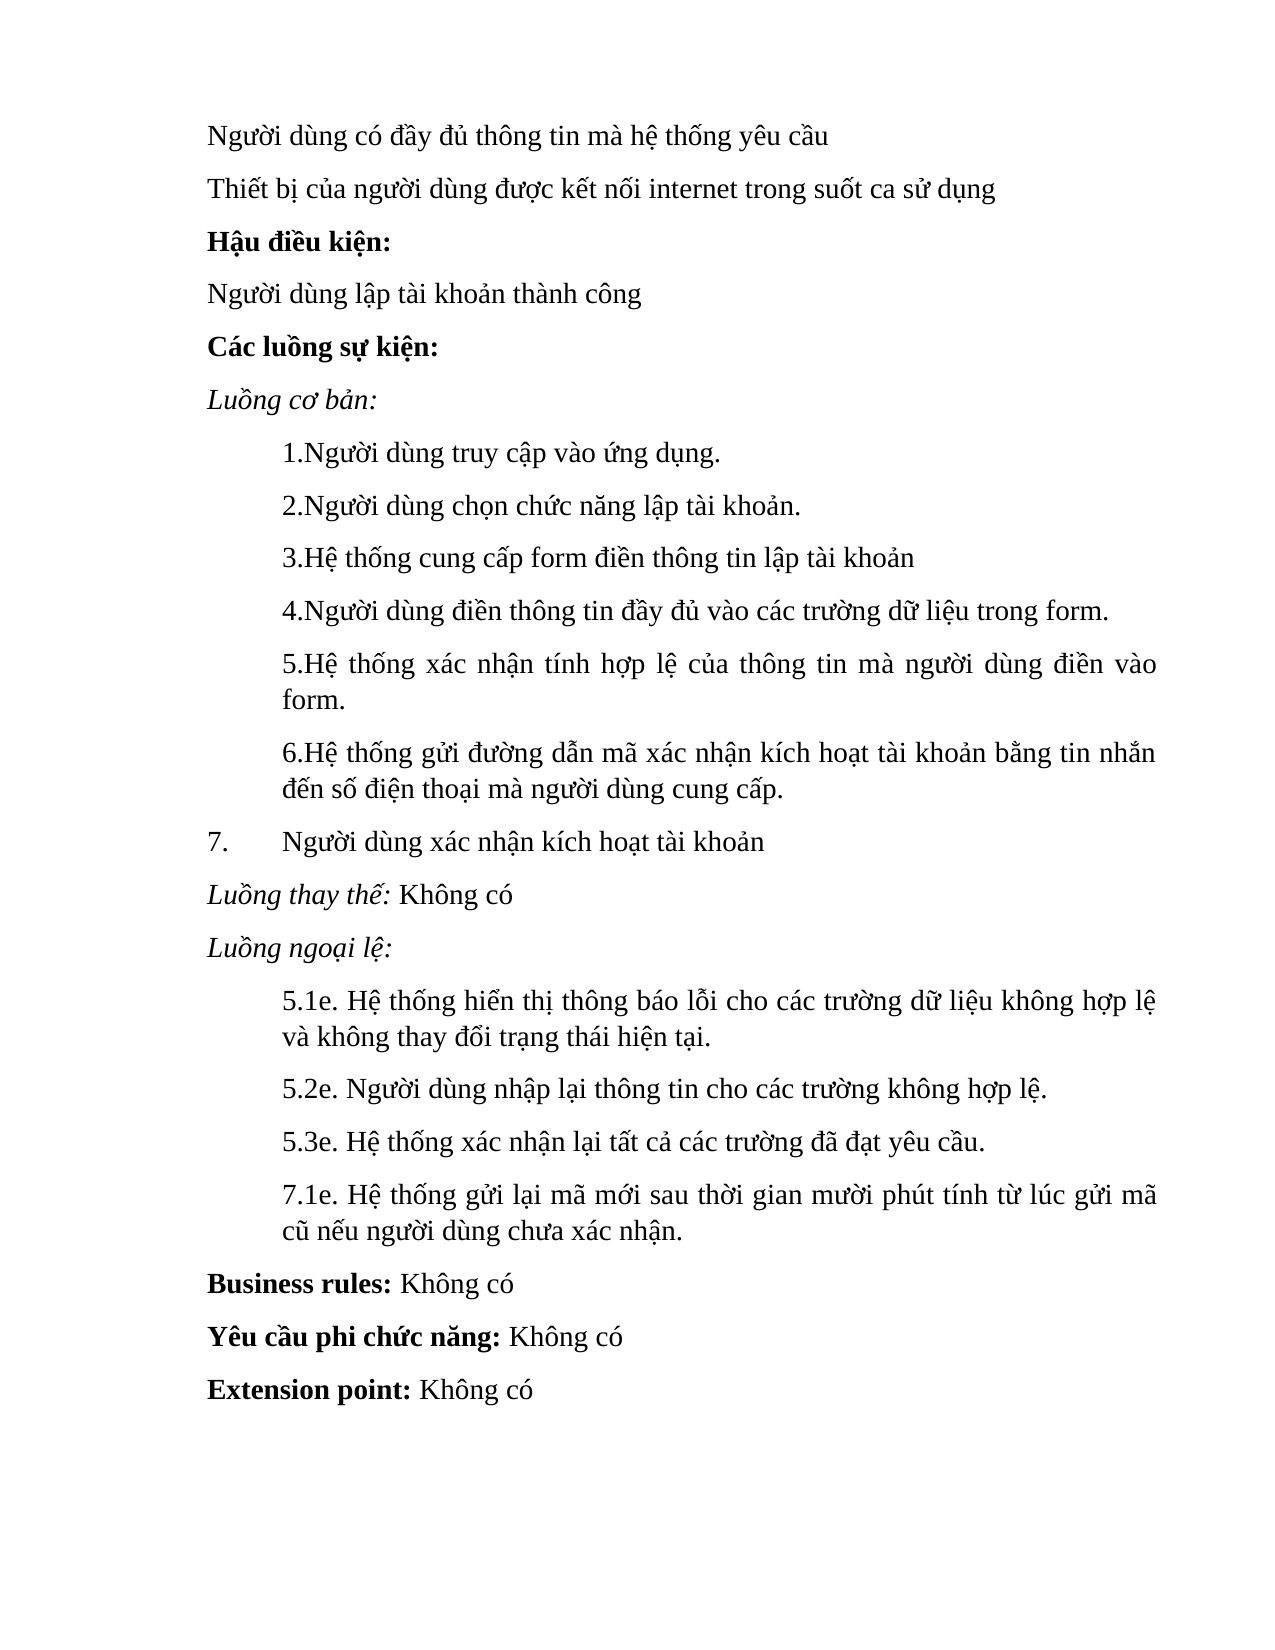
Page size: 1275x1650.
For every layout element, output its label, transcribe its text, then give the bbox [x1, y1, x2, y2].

text Luồng thay thế: Không có [207, 877, 1157, 911]
text Các luồng sự kiện: [207, 329, 1157, 363]
text Người dùng có đầy đủ thông tin mà hệ thống yêu cầu [207, 118, 1157, 152]
text 6.Hệ thống gửi đường dẫn mã xác nhận kích hoạt tài khoản bằng tin nhắn đến số điện thoại mà người dùng cung cấp. [282, 735, 1157, 805]
text Người dùng lập tài khoản thành công [207, 277, 1157, 310]
text 1.Người dùng truy cập vào ứng dụng. [282, 435, 1157, 468]
text 4.Người dùng điền thông tin đầy đủ vào các trường dữ liệu trong form. [282, 593, 1157, 627]
text 7. Người dùng xác nhận kích hoạt tài khoản [207, 824, 1157, 858]
text Luồng ngoại lệ: [207, 930, 1157, 963]
text 2.Người dùng chọn chức năng lập tài khoản. [282, 488, 1157, 521]
text 3.Hệ thống cung cấp form điền thông tin lập tài khoản [282, 541, 1157, 574]
text 5.1e. Hệ thống hiển thị thông báo lỗi cho các trường dữ liệu không hợp lệ và không thay đổi trạng thái hiện tại. [282, 983, 1157, 1052]
text Hậu điều kiện: [207, 224, 1157, 257]
text 5.Hệ thống xác nhận tính hợp lệ của thông tin mà người dùng điền vào form. [282, 646, 1157, 716]
text Thiết bị của người dùng được kết nối internet trong suốt ca sử dụng [207, 171, 1157, 204]
text Luồng cơ bản: [207, 382, 1157, 416]
text 5.2e. Người dùng nhập lại thông tin cho các trường không hợp lệ. [282, 1072, 1157, 1105]
text Yêu cầu phi chức năng: Không có [207, 1319, 1157, 1352]
text 7.1e. Hệ thống gửi lại mã mới sau thời gian mười phút tính từ lúc gửi mã cũ nếu người dùng chưa xác nhận. [282, 1177, 1157, 1247]
text Extension point: Không có [207, 1372, 1157, 1405]
text Business rules: Không có [207, 1266, 1157, 1300]
text 5.3e. Hệ thống xác nhận lại tất cả các trường đã đạt yêu cầu. [282, 1124, 1157, 1158]
